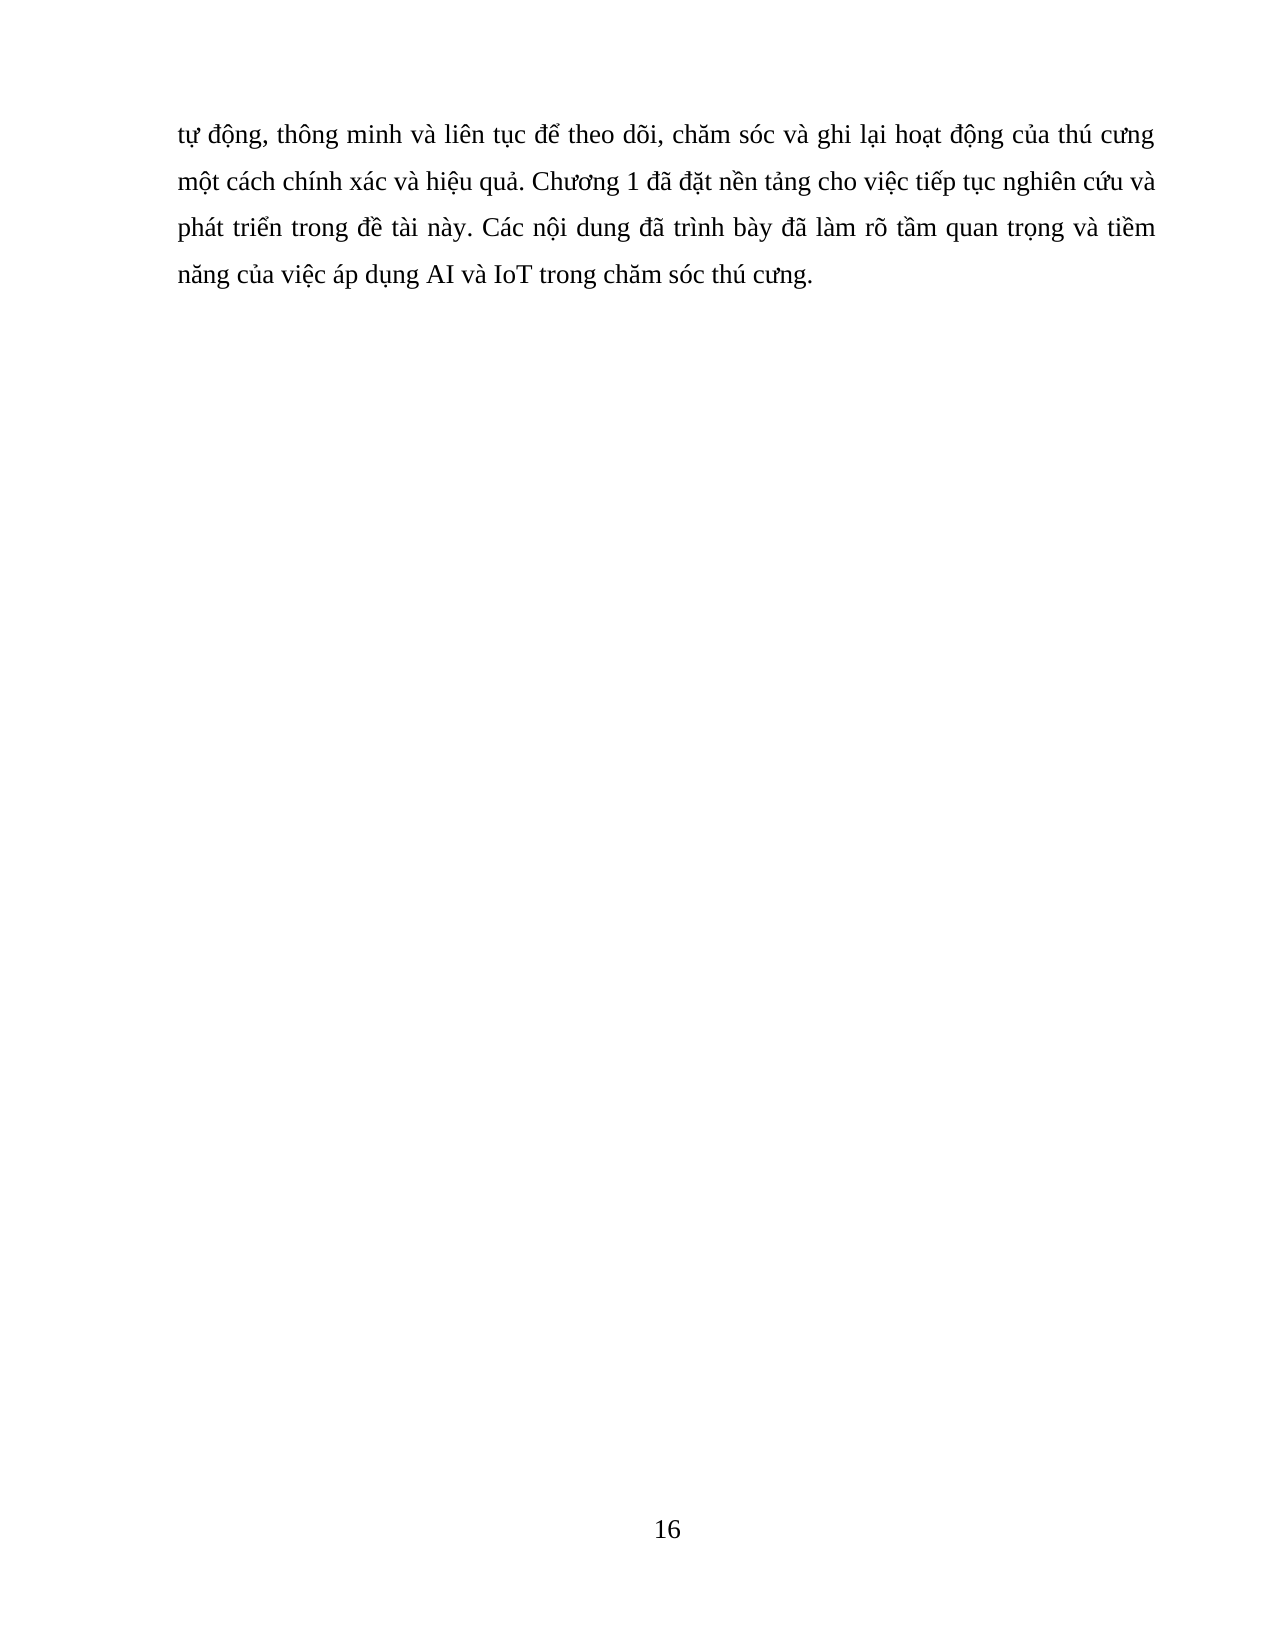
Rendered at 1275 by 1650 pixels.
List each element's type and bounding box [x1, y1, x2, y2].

text [177, 118, 1157, 289]
